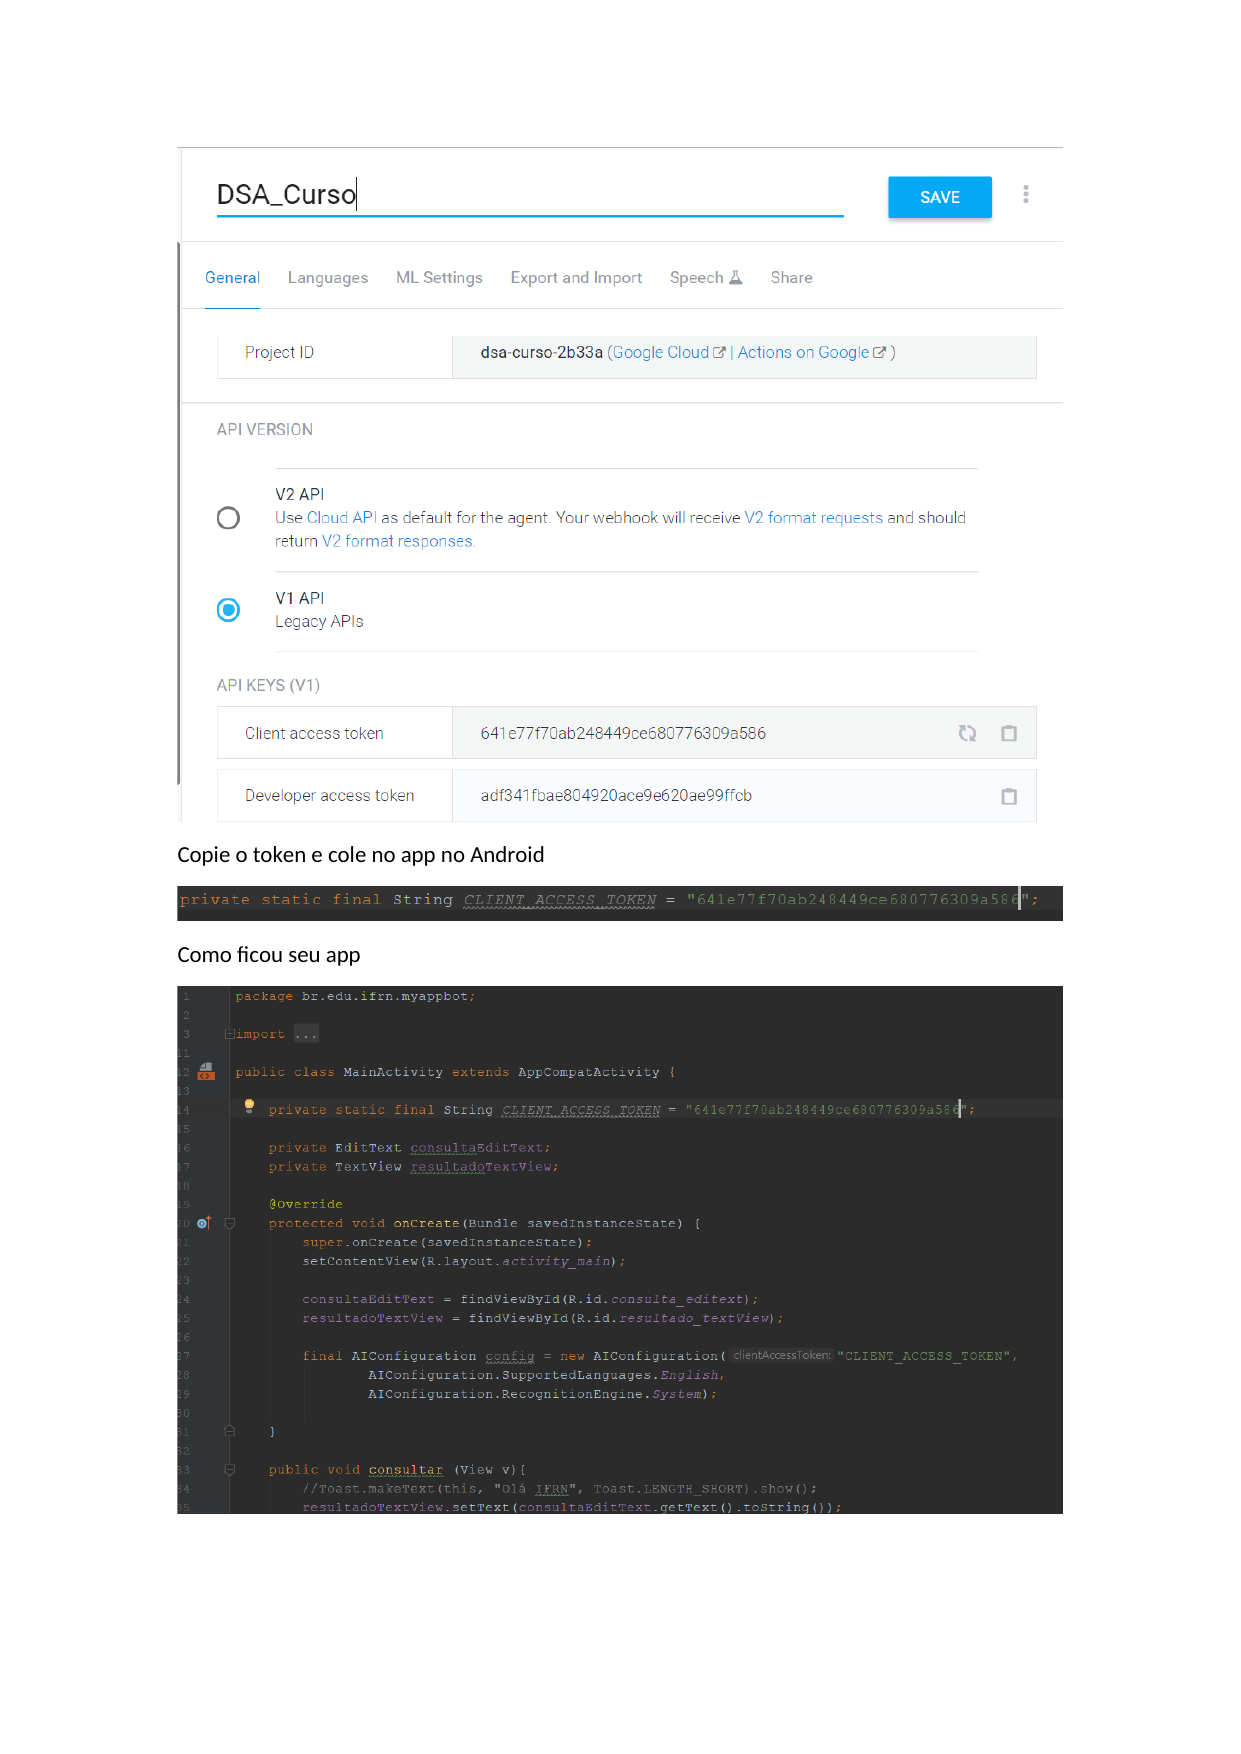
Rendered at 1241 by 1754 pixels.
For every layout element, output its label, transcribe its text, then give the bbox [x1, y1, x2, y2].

text Como ficou seu app [177, 940, 1063, 968]
picture [177, 147, 1063, 822]
picture [177, 986, 1063, 1514]
text Copie o token e cole no app no Android [177, 840, 1063, 868]
picture [177, 886, 1063, 921]
